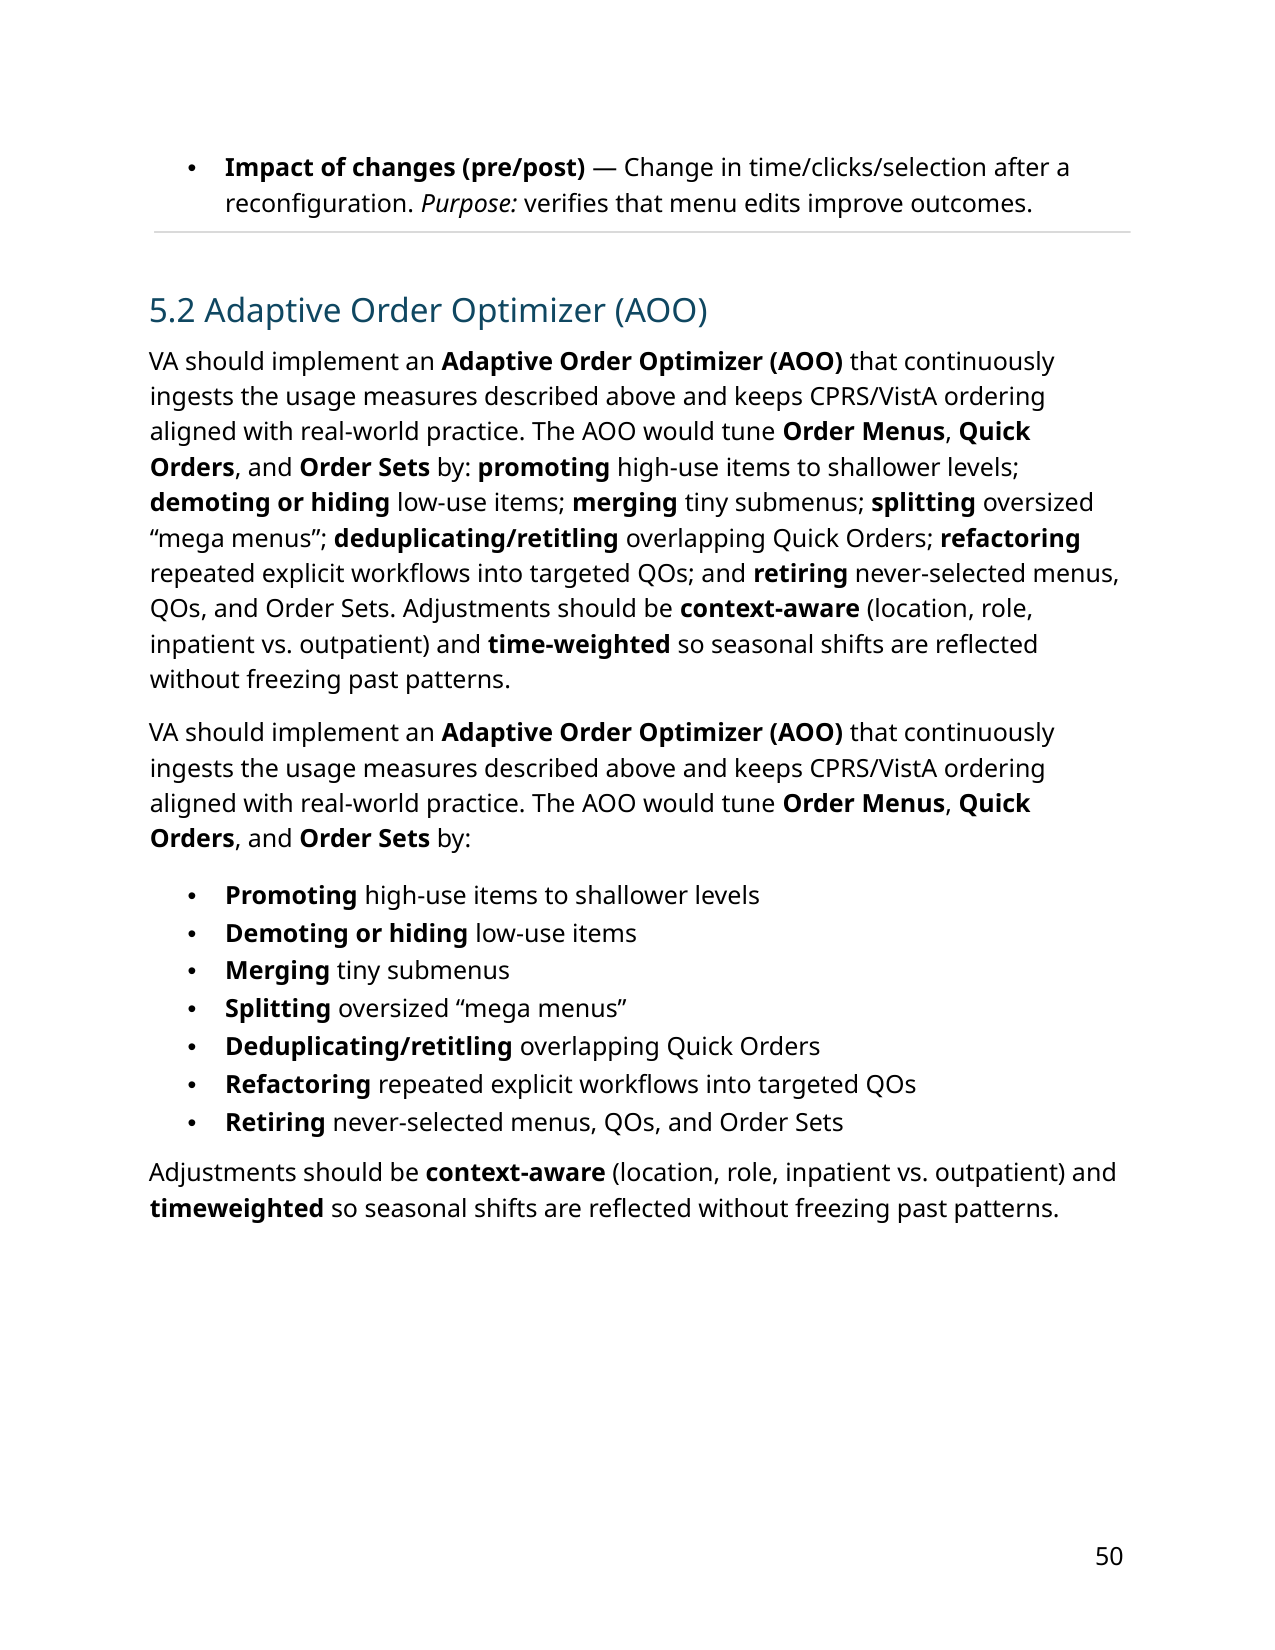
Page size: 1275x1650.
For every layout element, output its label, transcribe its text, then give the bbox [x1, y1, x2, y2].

list Refactoring repeated explicit workflows into targeted QOs [187, 1067, 1125, 1101]
list Deduplicating/retitling overlapping Quick Orders [187, 1028, 1125, 1063]
list Retiring never-selected menus, QOs, and Order Sets [187, 1105, 1125, 1139]
list Splitting oversized “mega menus” [187, 990, 1125, 1024]
list Demoting or hiding low-use items [187, 916, 1125, 950]
text VA should implement an Adaptive Order Optimizer (AOO) that continuously ingests the usage measures described above and keeps CPRS/VistA ordering aligned with real-world practice. The AOO would tune Order Menus, Quick Orders, and Order Sets by: promoting high-use items to shallower levels; demoting or hiding low-use items; merging tiny submenus; splitting oversized “mega menus”; deduplicating/retitling overlapping Quick Orders; refactoring repeated explicit workflows into targeted QOs; and retiring never-selected menus, QOs, and Order Sets. Adjustments should be context-aware (location, role, inpatient vs. outpatient) and time-weighted so seasonal shifts are reflected without freezing past patterns. [148, 343, 1125, 696]
subtitle 5.2 Adaptive Order Optimizer (AOO) [148, 287, 1125, 333]
list Promoting high-use items to shallower levels [187, 878, 1125, 912]
list Merging tiny submenus [187, 953, 1125, 987]
text VA should implement an Adaptive Order Optimizer (AOO) that continuously ingests the usage measures described above and keeps CPRS/VistA ordering aligned with real-world practice. The AOO would tune Order Menus, Quick Orders, and Order Sets by: [148, 715, 1125, 855]
text Adjustments should be context-aware (location, role, inpatient vs. outpatient) and timeweighted so seasonal shifts are reflected without freezing past patterns. [148, 1155, 1125, 1224]
list Impact of changes (pre/post) — Change in time/clicks/selection after a reconfiguration. Purpose: verifies that menu edits improve outcomes. [187, 150, 1125, 219]
